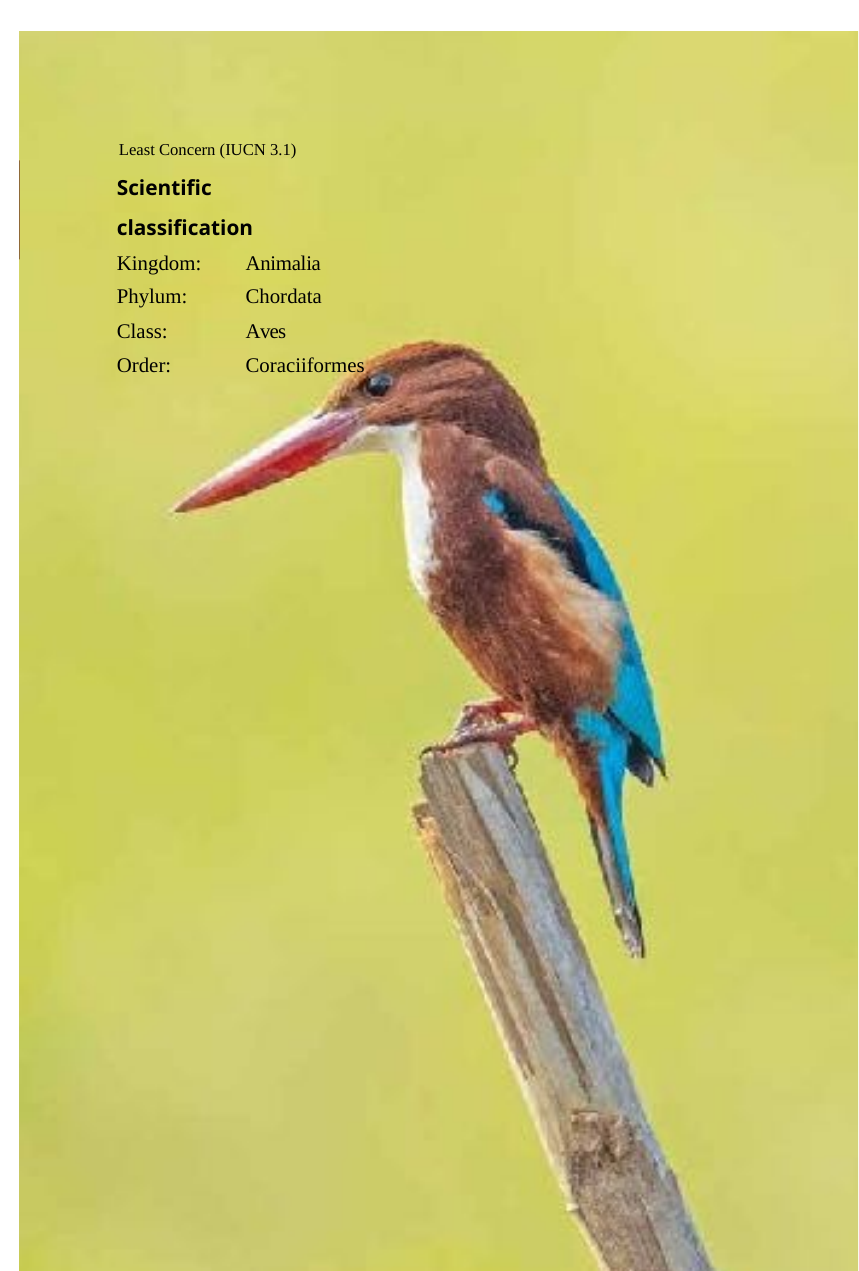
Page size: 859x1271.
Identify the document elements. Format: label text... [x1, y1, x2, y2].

text Least Concern (IUCN 3.1) [119, 139, 858, 158]
picture [19, 31, 859, 1271]
text Class: Aves [117, 319, 858, 343]
text Phylum: Chordata [117, 284, 858, 308]
text Order: Coraciiformes [117, 353, 858, 377]
text Scientific classification Kingdom: Animalia [117, 173, 323, 275]
